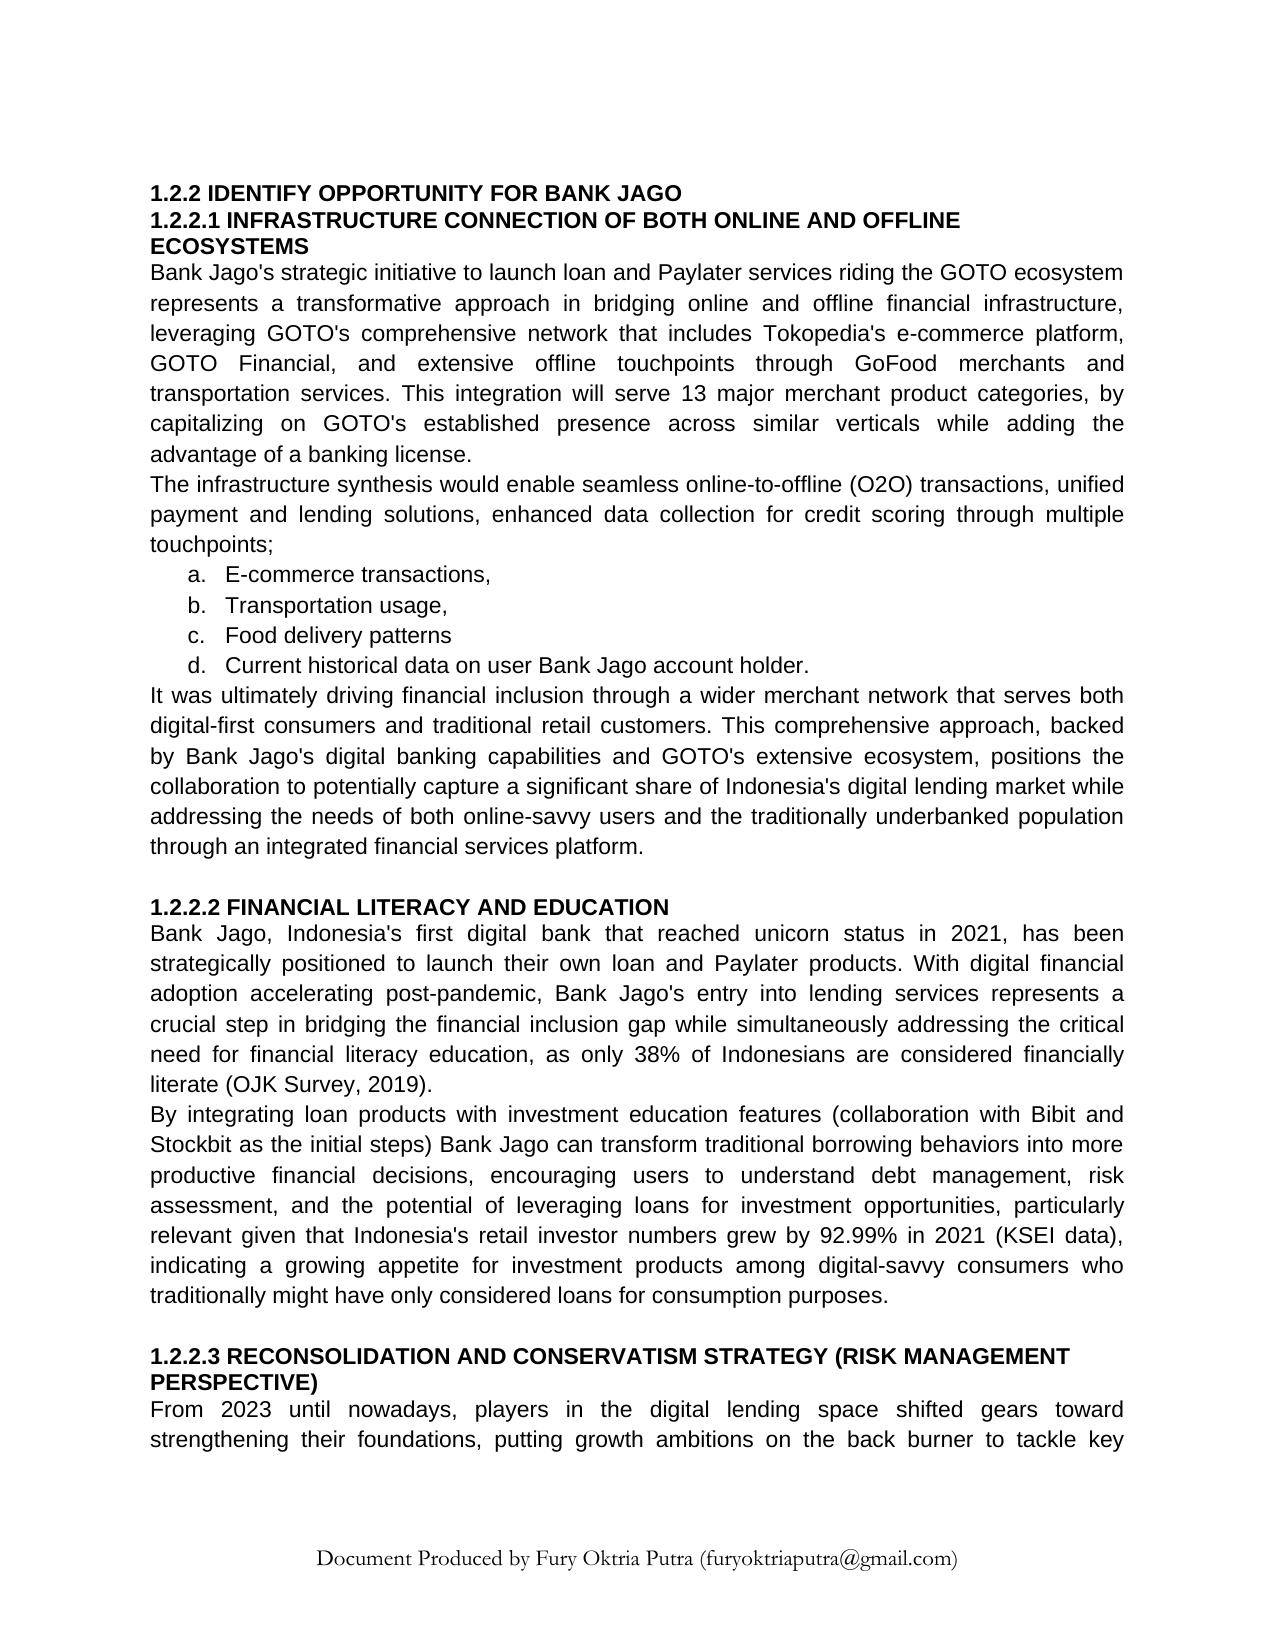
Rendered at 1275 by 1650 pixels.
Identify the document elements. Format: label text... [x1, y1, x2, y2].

subtitle 1.2.2.1 INFRASTRUCTURE CONNECTION OF BOTH ONLINE AND OFFLINE ECOSYSTEMS [150, 207, 1125, 259]
text Bank Jago, Indonesia's first digital bank that reached unicorn status in 2021, has been strategically positioned to launch their own loan and Paylater products. With digital financial adoption accelerating post-pandemic, Bank Jago's entry into lending services represents a crucial step in bridging the financial inclusion gap while simultaneously addressing the critical need for financial literacy education, as only 38% of Indonesians are considered financially literate (OJK Survey, 2019). [150, 920, 1125, 1097]
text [150, 1396, 1125, 1452]
list E-commerce transactions, [187, 561, 1125, 588]
text By integrating loan products with investment education features (collaboration with Bibit and Stockbit as the initial steps) Bank Jago can transform traditional borrowing behaviors into more productive financial decisions, encouraging users to understand debt management, risk assessment, and the potential of leveraging loans for investment opportunities, particularly relevant given that Indonesia's retail investor numbers grew by 92.99% in 2021 (KSEI data), indicating a growing appetite for investment products among digital-savvy consumers who traditionally might have only considered loans for consumption purposes. [150, 1101, 1125, 1309]
subtitle 1.2.2.3 RECONSOLIDATION AND CONSERVATISM STRATEGY (RISK MANAGEMENT PERSPECTIVE) [150, 1343, 1125, 1396]
list Current historical data on user Bank Jago account holder. [187, 652, 1125, 678]
text It was ultimately driving financial inclusion through a wider merchant network that serves both digital-first consumers and traditional retail customers. This comprehensive approach, backed by Bank Jago's digital banking capabilities and GOTO's extensive ecosystem, positions the collaboration to potentially capture a significant share of Indonesia's digital lending market while addressing the needs of both online-savvy users and the traditionally underbanked population through an integrated financial services platform. [150, 682, 1125, 859]
text The infrastructure synthesis would enable seamless online-to-offline (O2O) transactions, unified payment and lending solutions, enhanced data collection for credit scoring through multiple touchpoints; [150, 471, 1125, 557]
subtitle 1.2.2 IDENTIFY OPPORTUNITY FOR BANK JAGO [150, 180, 1125, 207]
subtitle 1.2.2.2 FINANCIAL LITERACY AND EDUCATION [150, 894, 1125, 920]
list Transportation usage, [187, 592, 1125, 618]
text Bank Jago's strategic initiative to launch loan and Paylater services riding the GOTO ecosystem represents a transformative approach in bridging online and offline financial infrastructure, leveraging GOTO's comprehensive network that includes Tokopedia's e-commerce platform, GOTO Financial, and extensive offline touchpoints through GoFood merchants and transportation services. This integration will serve 13 major merchant product categories, by capitalizing on GOTO's established presence across similar verticals while adding the advantage of a banking license. [150, 259, 1125, 467]
list Food delivery patterns [187, 622, 1125, 648]
